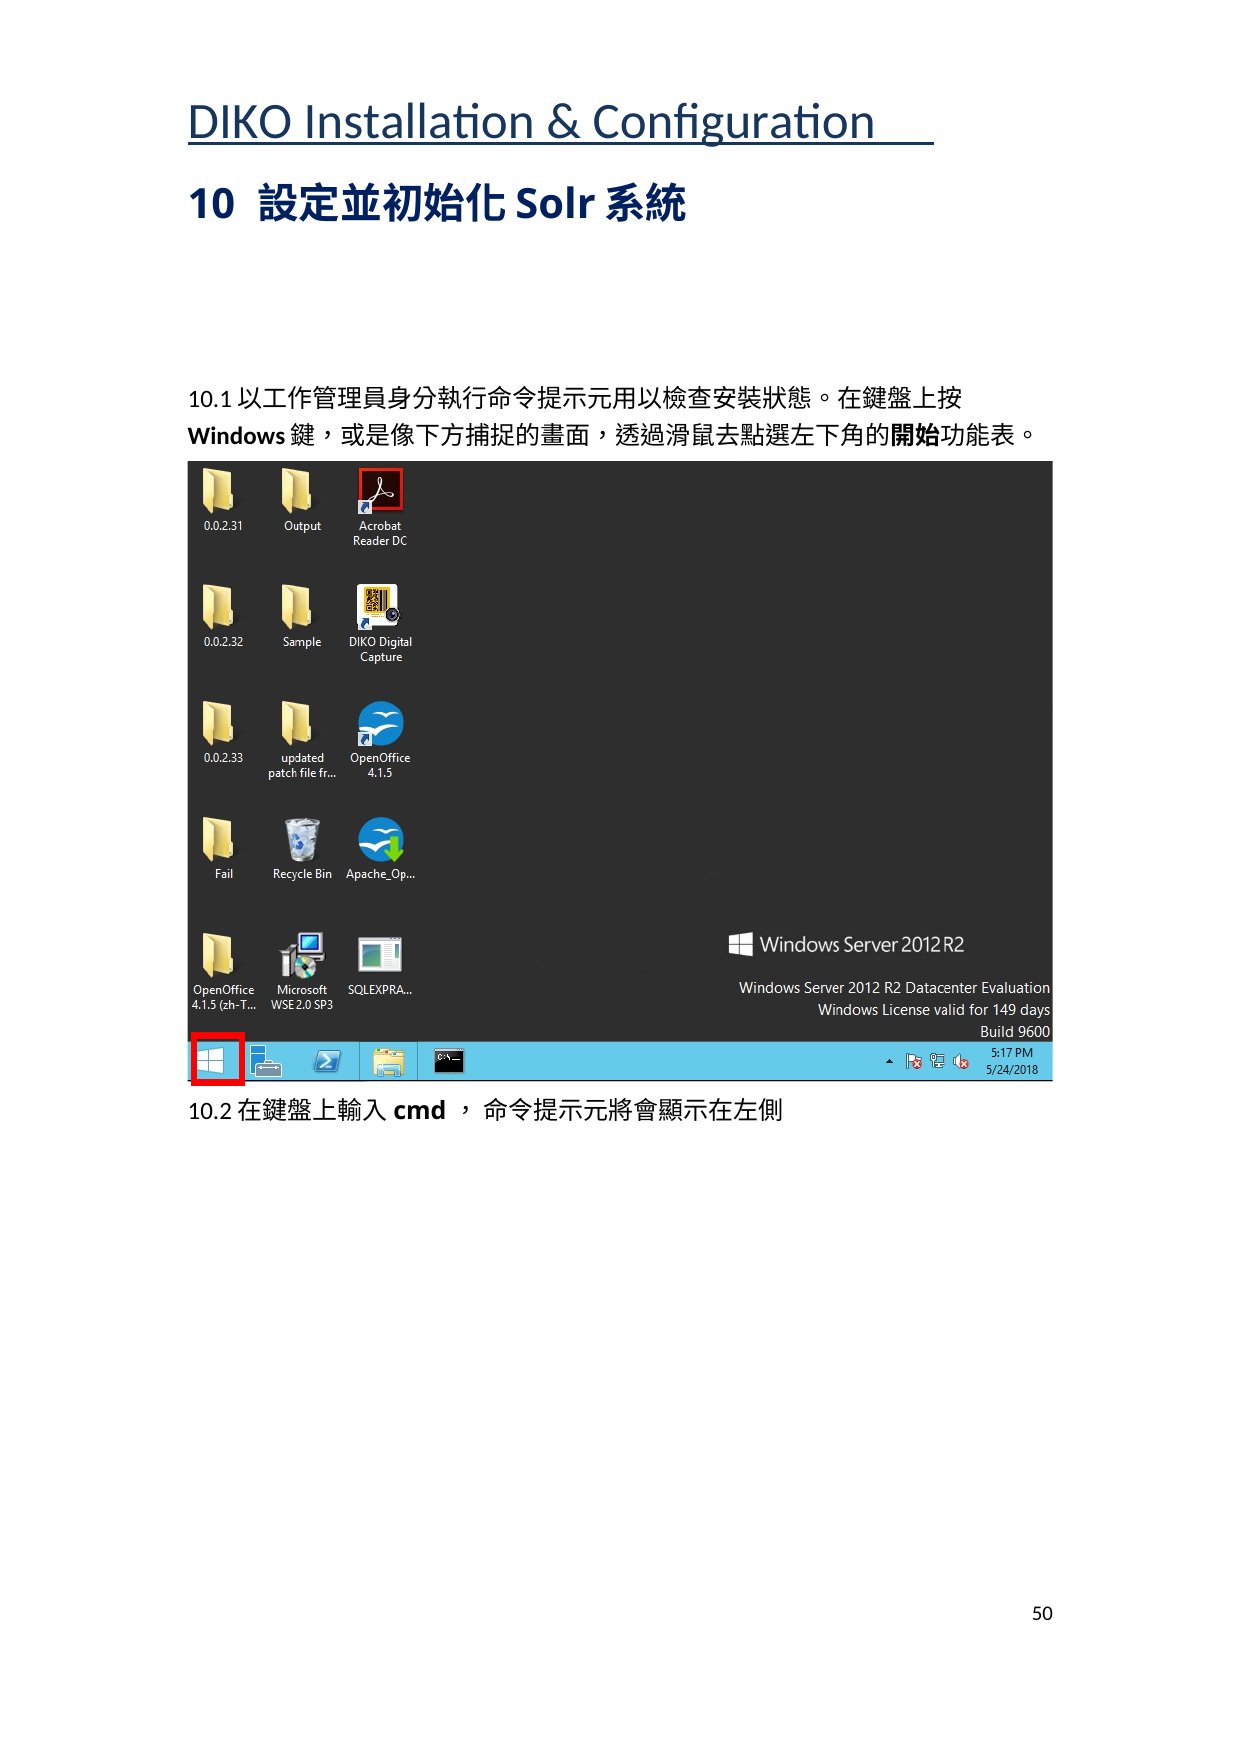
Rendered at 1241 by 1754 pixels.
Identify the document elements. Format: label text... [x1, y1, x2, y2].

picture [197, 1039, 239, 1079]
picture [187, 461, 1053, 1082]
text 10.1 以工作管理員身分執行命令提示元用以檢查安裝狀態。在鍵盤上按Windows鍵，或是像下方捕捉的畫面，透過滑鼠去點選左下角的開始功能表。 [187, 378, 1053, 453]
text 10.2 在鍵盤上輸入 cmd ， 命令提示元將會顯示在左側 [187, 1090, 1053, 1128]
subtitle 10 設定並初始化Solr系統 [187, 163, 1053, 238]
